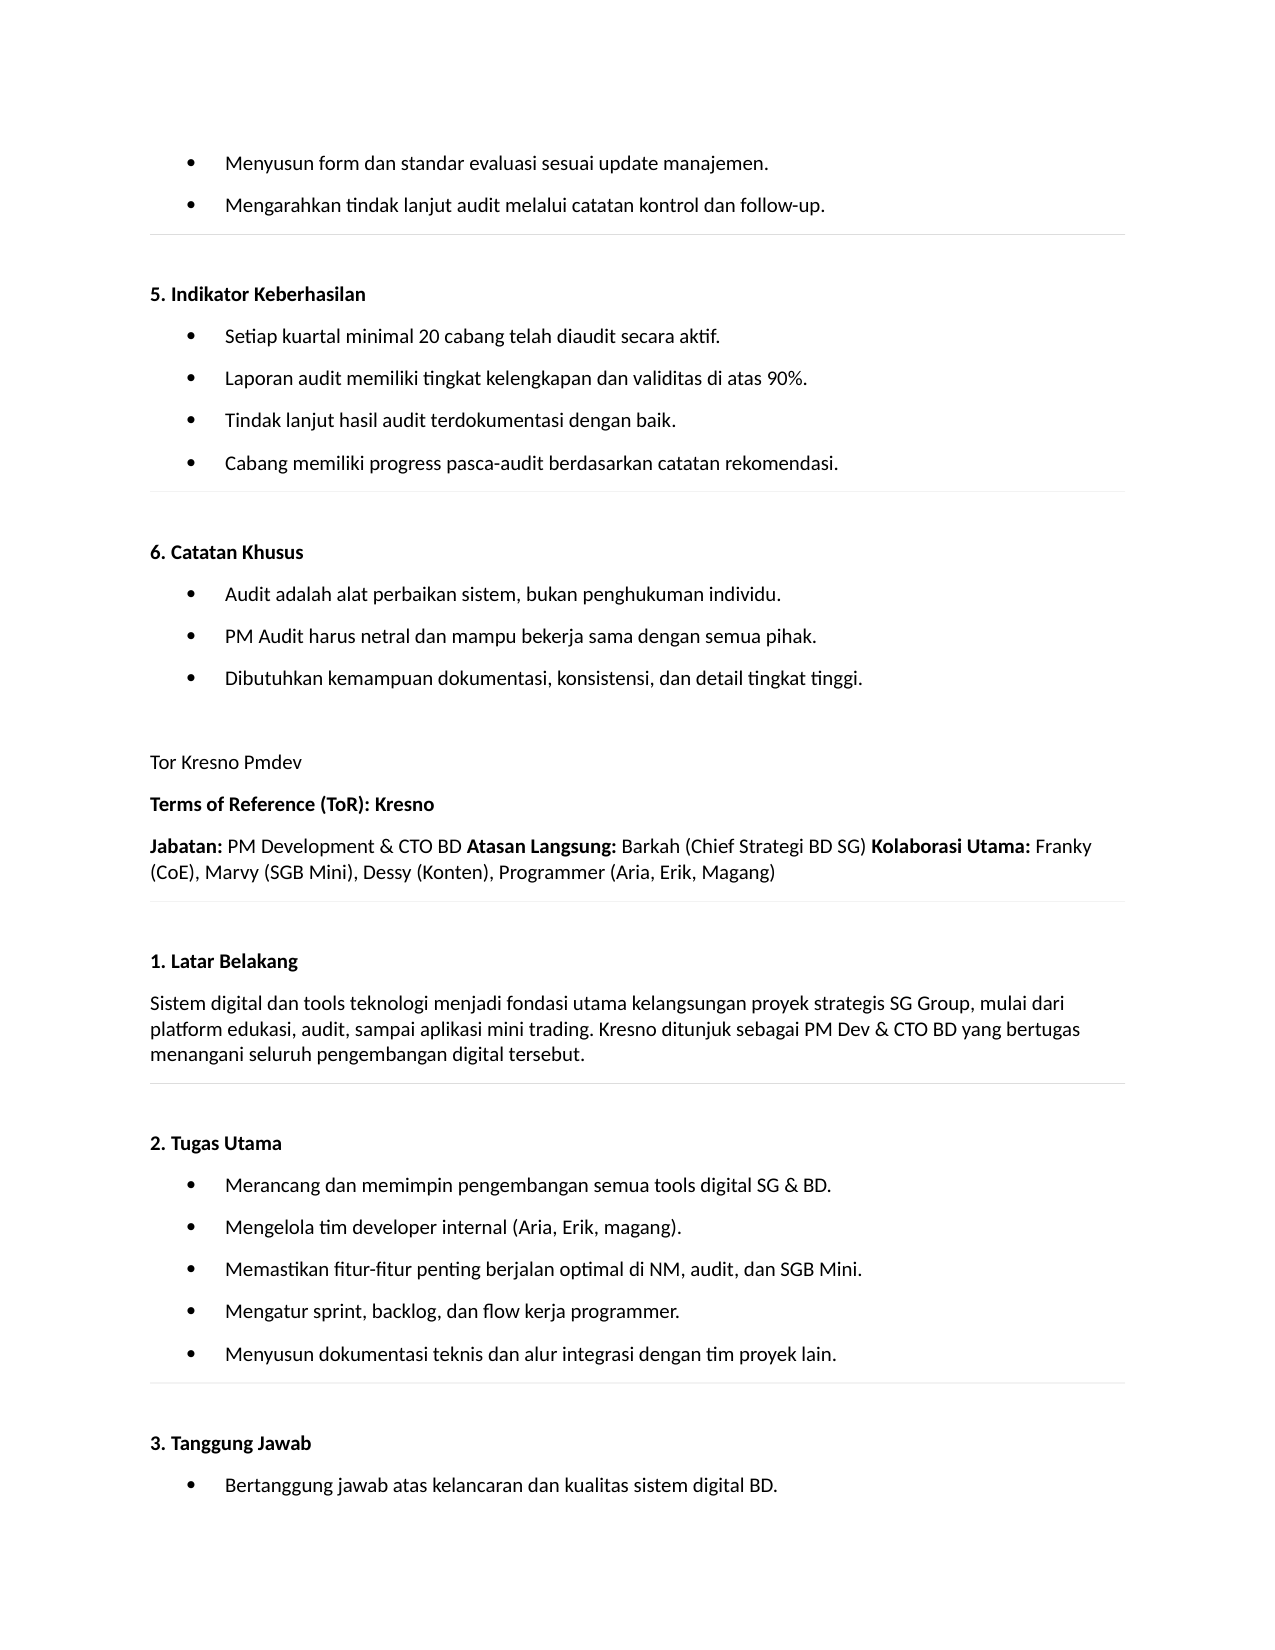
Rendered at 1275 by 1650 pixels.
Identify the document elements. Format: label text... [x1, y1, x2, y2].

text 3. Tanggung Jawab [150, 1430, 1125, 1456]
text Tor Kresno Pmdev [150, 749, 1125, 775]
list Cabang memiliki progress pasca-audit berdasarkan catatan rekomendasi. [187, 450, 1125, 475]
list Dibutuhkan kemampuan dokumentasi, konsistensi, dan detail tingkat tinggi. [187, 665, 1125, 691]
list PM Audit harus netral dan mampu bekerja sama dengan semua pihak. [187, 623, 1125, 648]
text 2. Tugas Utama [150, 1130, 1125, 1156]
list Menyusun form dan standar evaluasi sesuai update manajemen. [187, 150, 1125, 175]
list Menyusun dokumentasi teknis dan alur integrasi dengan tim proyek lain. [187, 1341, 1125, 1366]
list Setiap kuartal minimal 20 cabang telah diaudit secara aktif. [187, 323, 1125, 349]
list Bertanggung jawab atas kelancaran dan kualitas sistem digital BD. [187, 1472, 1125, 1498]
list Mengarahkan tindak lanjut audit melalui catatan kontrol dan follow-up. [187, 192, 1125, 217]
list Tindak lanjut hasil audit terdokumentasi dengan baik. [187, 408, 1125, 433]
list Merancang dan memimpin pengembangan semua tools digital SG & BD. [187, 1172, 1125, 1198]
text Sistem digital dan tools teknologi menjadi fondasi utama kelangsungan proyek strategis SG Group, mulai dari platform edukasi, audit, sampai aplikasi mini trading. Kresno ditunjuk sebagai PM Dev & CTO BD yang bertugas menangani seluruh pengembangan digital tersebut. [150, 990, 1125, 1067]
list Mengelola tim developer internal (Aria, Erik, magang). [187, 1214, 1125, 1240]
list Audit adalah alat perbaikan sistem, bukan penghukuman individu. [187, 581, 1125, 606]
text Terms of Reference (ToR): Kresno [150, 791, 1125, 817]
list Mengatur sprint, backlog, dan flow kerja programmer. [187, 1299, 1125, 1324]
text Jabatan: PM Development & CTO BD Atasan Langsung: Barkah (Chief Strategi BD SG) Kolaborasi Utama: Franky (CoE), Marvy (SGB Mini), Dessy (Konten), Programmer (Aria, Erik, Magang) [150, 833, 1125, 884]
list Laporan audit memiliki tingkat kelengkapan dan validitas di atas 90%. [187, 366, 1125, 391]
list Memastikan fitur-fitur penting berjalan optimal di NM, audit, dan SGB Mini. [187, 1257, 1125, 1282]
text 6. Catatan Khusus [150, 539, 1125, 564]
text 5. Indikator Keberhasilan [150, 281, 1125, 307]
text 1. Latar Belakang [150, 948, 1125, 974]
